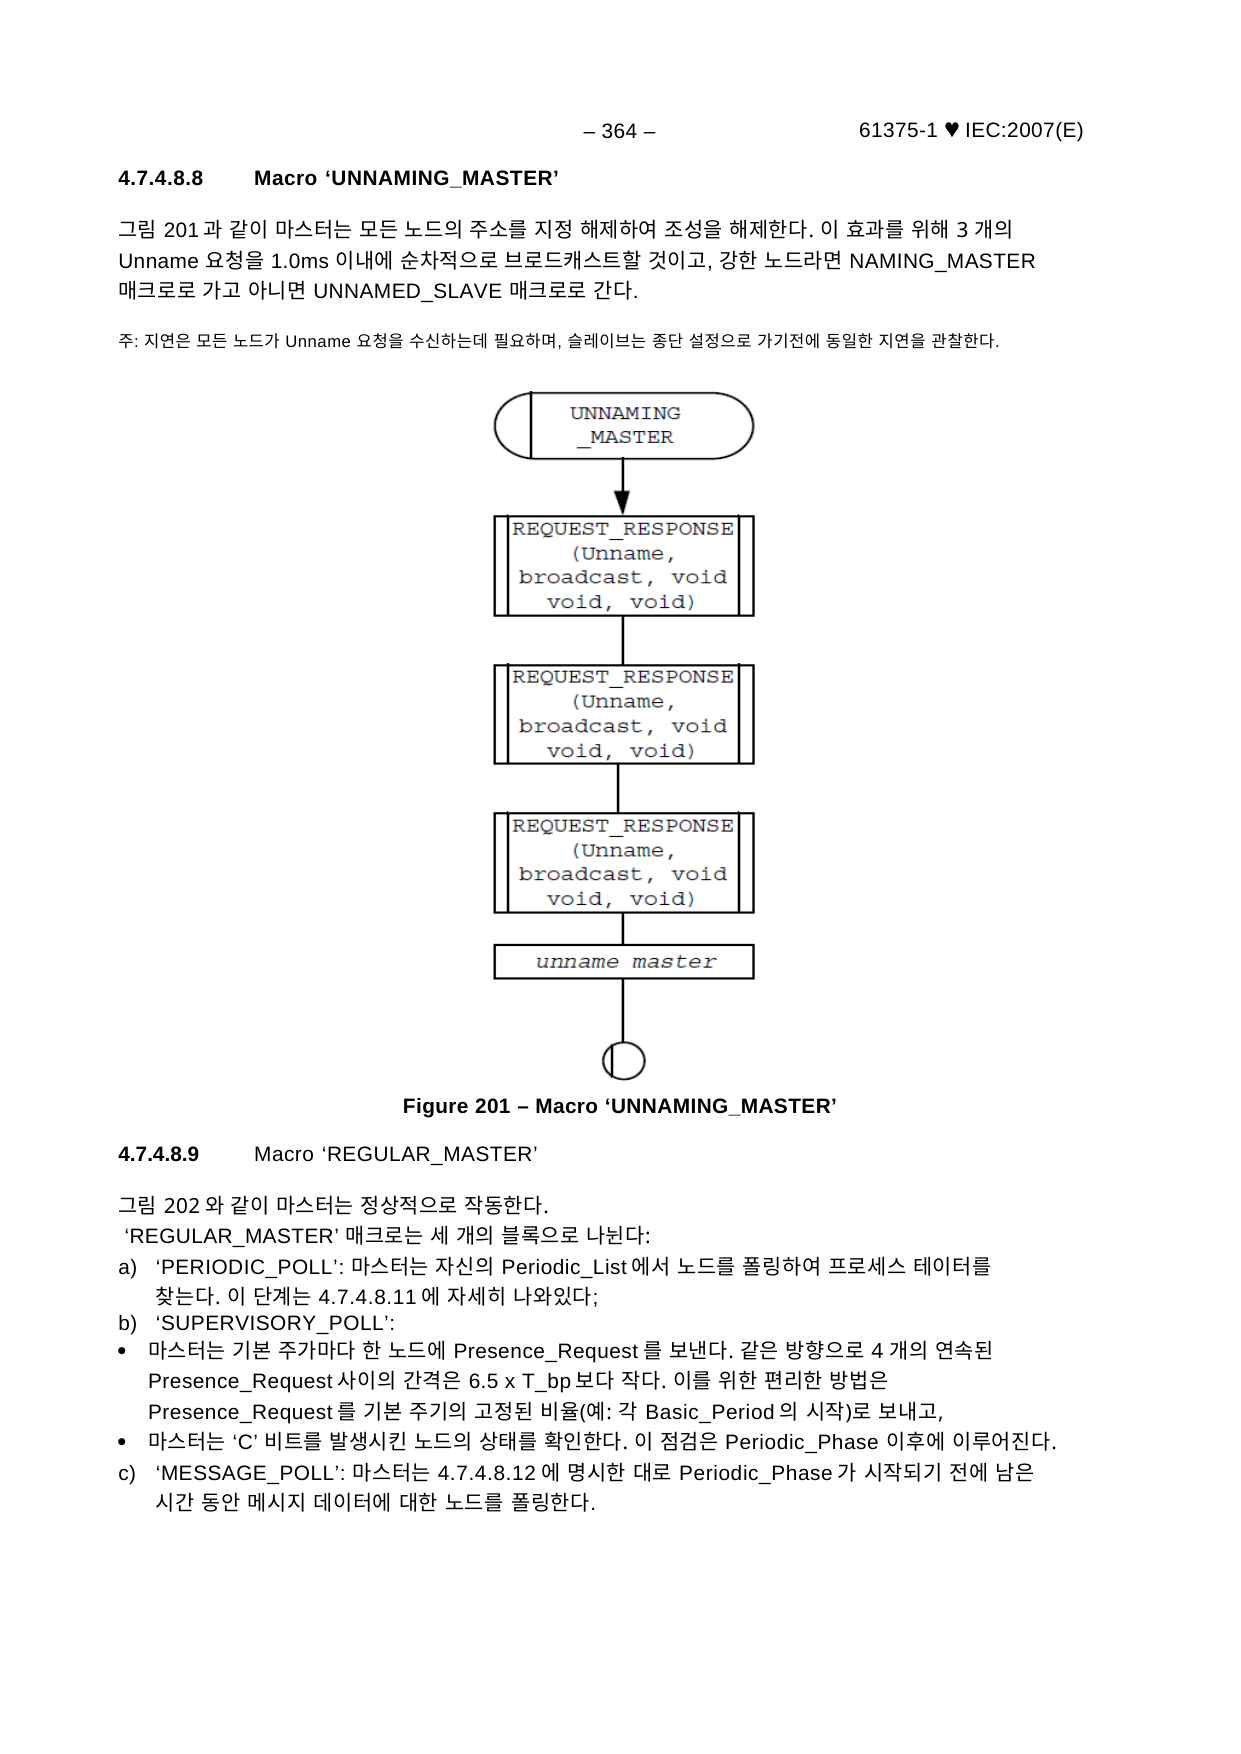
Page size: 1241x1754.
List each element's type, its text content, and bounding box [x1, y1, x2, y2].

subtitle Macro ‘UNNAMING_MASTER’ [118, 166, 1063, 189]
text 주: 지연은 모든 노드가 Unname 요청을 수신하는데 필요하며, 슬레이브는 종단 설정으로 가기전에 동일한 지연을 관찰한다. [118, 328, 1063, 352]
text 그림 202와 같이 마스터는 정상적으로 작동한다. [118, 1189, 1063, 1220]
list ‘MESSAGE_POLL’: 마스터는 4.7.4.8.12에 명시한 대로 Periodic_Phase가 시작되기 전에 남은 시간 동안 메시지 데이터에 대한 노드를 폴링한다. [118, 1456, 1063, 1516]
list 마스터는 ‘C’ 비트를 발생시킨 노드의 상태를 확인한다. 이 점검은 Periodic_Phase 이후에 이루어진다. [118, 1425, 1063, 1456]
picture [103, 376, 1137, 1094]
list ‘SUPERVISORY_POLL’: [118, 1311, 1063, 1334]
text 그림 201과 같이 마스터는 모든 노드의 주소를 지정 해제하여 조성을 해제한다. 이 효과를 위해 3 개의 Unname 요청을 1.0ms 이내에 순차적으로 브로드캐스트할 것이고, 강한 노드라면 NAMING_MASTER 매크로로 가고 아니면 UNNAMED_SLAVE 매크로로 간다. [118, 213, 1063, 304]
list 마스터는 기본 주가마다 한 노드에 Presence_Request를 보낸다. 같은 방향으로 4 개의 연속된 Presence_Request사이의 간격은 6.5 x T_bp보다 작다. 이를 위한 편리한 방법은 Presence_Request를 기본 주기의 고정된 비율(예: 각 Basic_Period의 시작)로 보내고, [118, 1334, 1063, 1425]
text ‘REGULAR_MASTER’ 매크로는 세 개의 블록으로 나뉜다: [118, 1220, 1063, 1250]
text Figure 201 – Macro ‘UNNAMING_MASTER’ [103, 1094, 1137, 1117]
subtitle Macro ‘REGULAR_MASTER’ [118, 1141, 1063, 1165]
list ‘PERIODIC_POLL’: 마스터는 자신의 Periodic_List에서 노드를 폴링하여 프로세스 테이터를 찾는다. 이 단계는 4.7.4.8.11에 자세히 나와있다; [118, 1250, 1063, 1311]
